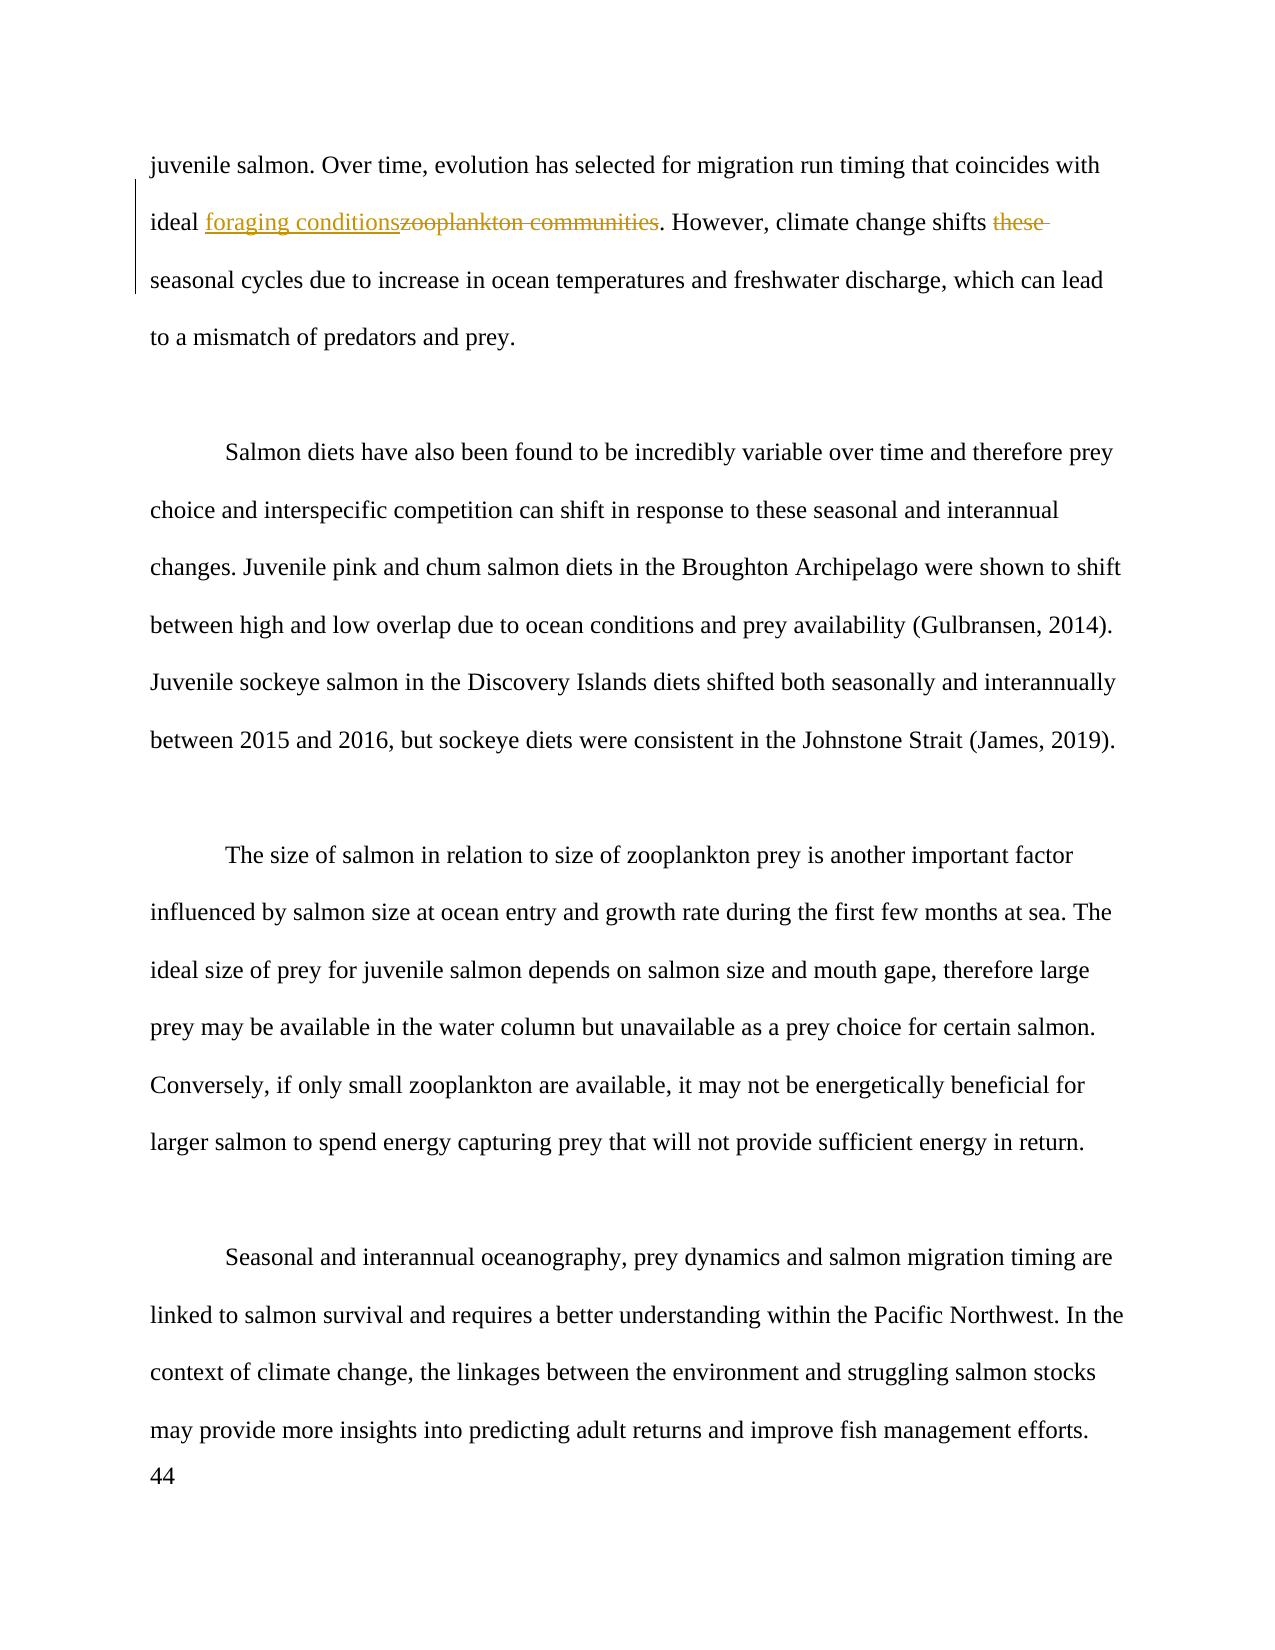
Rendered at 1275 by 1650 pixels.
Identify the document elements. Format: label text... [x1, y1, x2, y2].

text Salmon diets have also been found to be incredibly variable over time and therefore prey choice and interspecific competition can shift in response to these seasonal and interannual changes. Juvenile pink and chum salmon diets in the Broughton Archipelago were shown to shift between high and low overlap due to ocean conditions and prey availability (Gulbransen, 2014). Juvenile sockeye salmon in the Discovery Islands diets shifted both seasonally and interannually between 2015 and 2016, but sockeye diets were consistent in the Johnstone Strait (James, 2019). [150, 437, 1125, 754]
text The size of salmon in relation to size of zooplankton prey is another important factor influenced by salmon size at ocean entry and growth rate during the first few months at sea. The ideal size of prey for juvenile salmon depends on salmon size and mouth gape, therefore large prey may be available in the water column but unavailable as a prey choice for certain salmon. Conversely, if only small zooplankton are available, it may not be energetically beneficial for larger salmon to spend energy capturing prey that will not provide sufficient energy in return. [150, 840, 1125, 1156]
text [150, 150, 1125, 351]
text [150, 1242, 1125, 1444]
